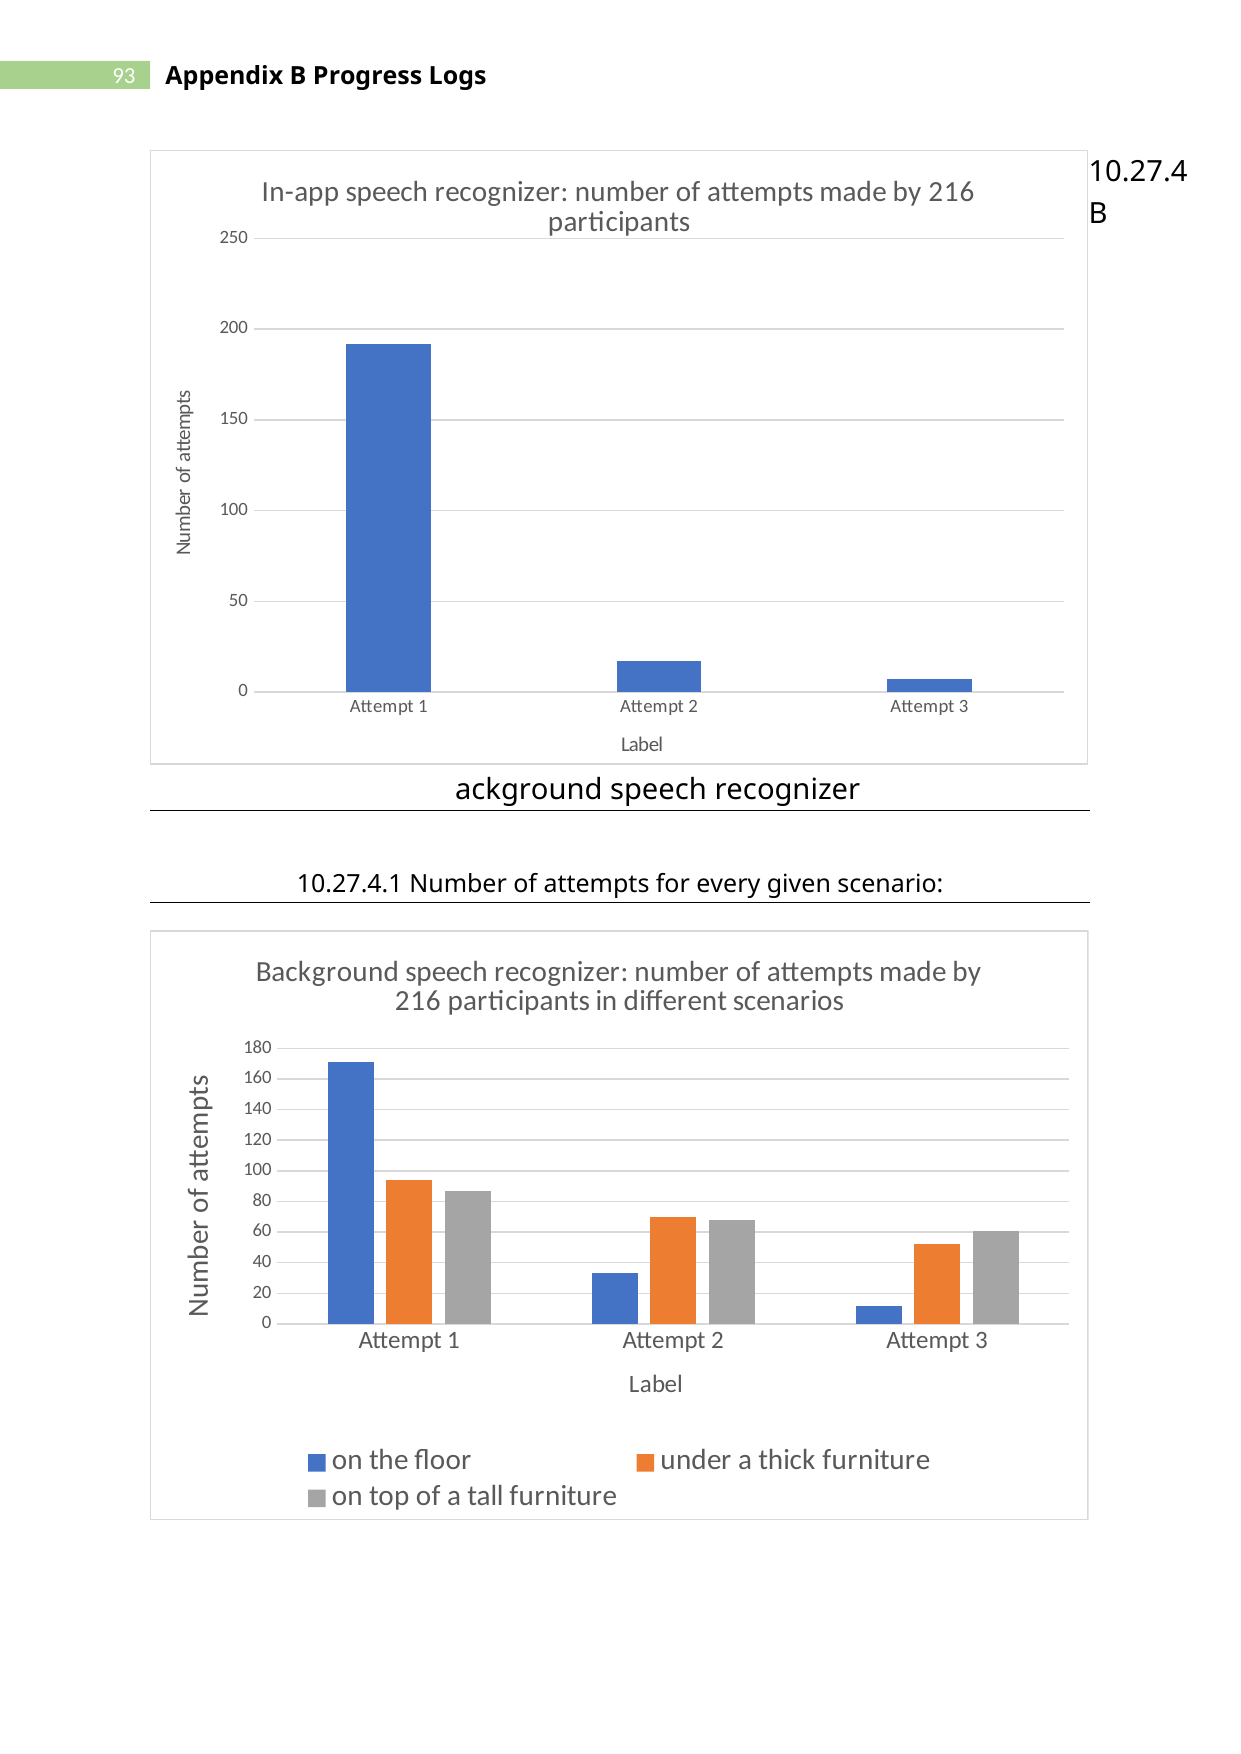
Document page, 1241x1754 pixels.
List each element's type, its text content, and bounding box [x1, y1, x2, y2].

subtitle Background speech recognizer [150, 150, 1090, 810]
subtitle Number of attempts for every given scenario: [150, 866, 1090, 902]
